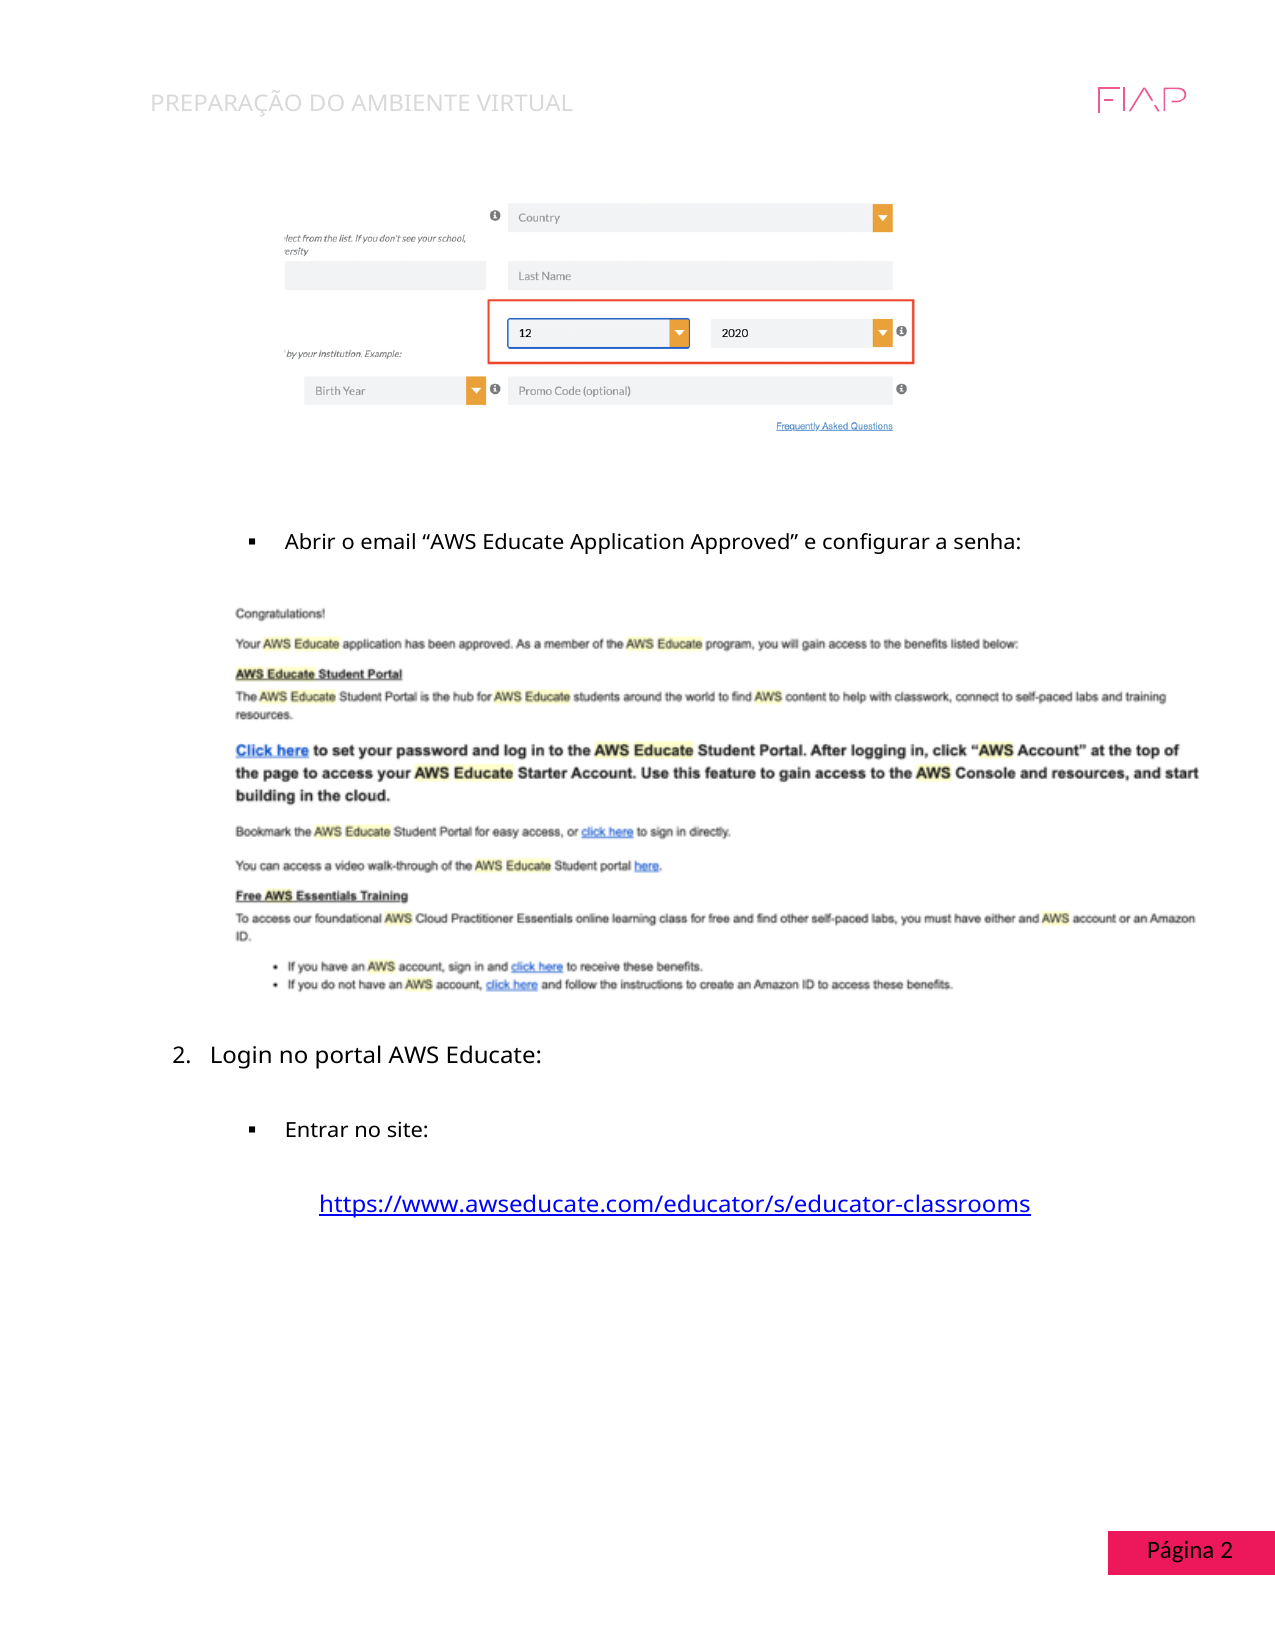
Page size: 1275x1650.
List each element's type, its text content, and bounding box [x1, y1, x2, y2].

picture [231, 599, 1207, 995]
list Abrir o email “AWS Educate Application Approved” e configurar a senha: [247, 527, 1125, 555]
list Login no portal AWS Educate: [172, 1039, 1125, 1070]
picture [284, 183, 919, 442]
list Entrar no site: [247, 1115, 1125, 1143]
text https://www.awseducate.com/educator/s/educator-classrooms [150, 1188, 1125, 1219]
